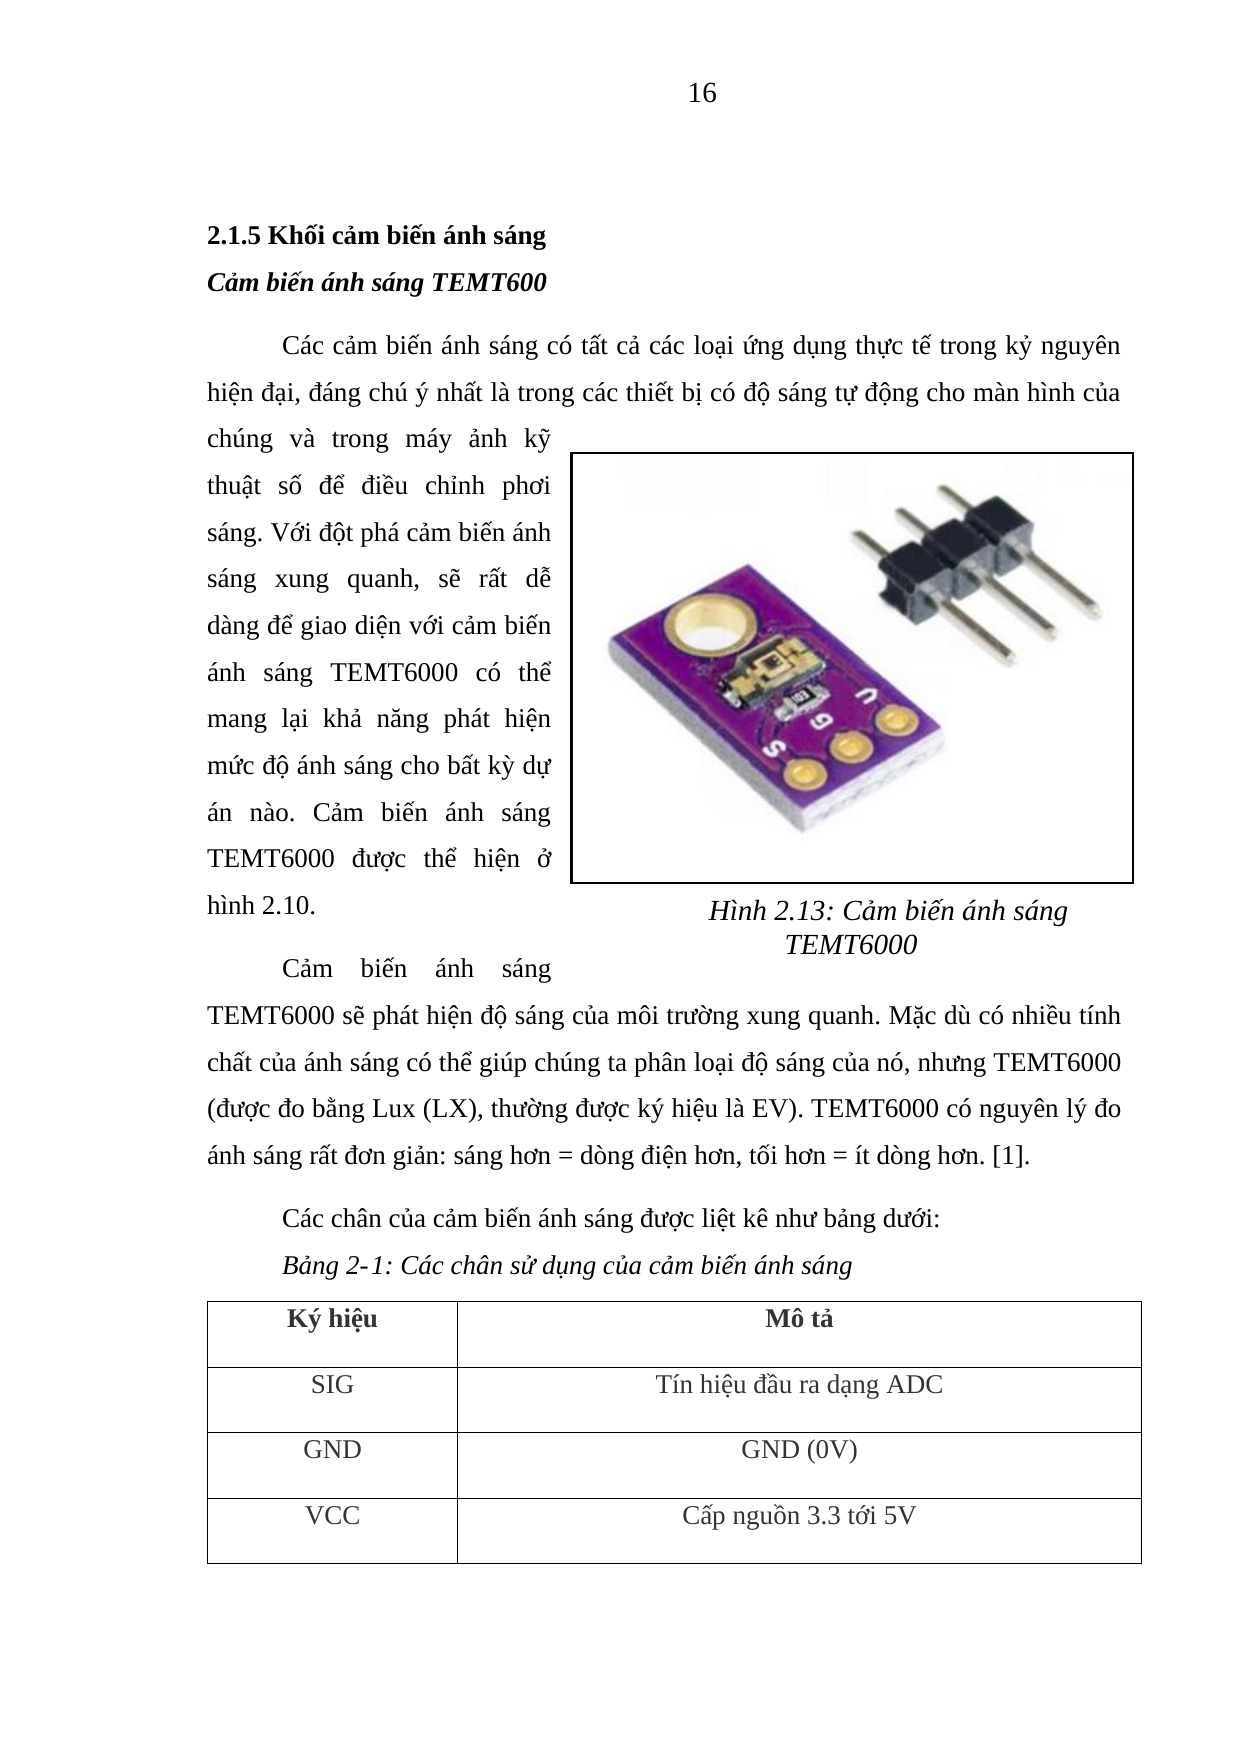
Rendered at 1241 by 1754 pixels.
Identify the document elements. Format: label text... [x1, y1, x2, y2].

table_cell GND [208, 1433, 457, 1498]
table_header Mô tả [458, 1302, 1141, 1367]
subtitle Khối cảm biến ánh sáng [207, 219, 1122, 250]
table_cell GND (0V) [458, 1433, 1141, 1498]
text Các chân của cảm biến ánh sáng được liệt kê như bảng dưới: [207, 1202, 1122, 1233]
table_cell VCC [208, 1499, 457, 1562]
table_header Ký hiệu [208, 1302, 457, 1367]
table_cell Tín hiệu đầu ra dạng ADC [458, 1368, 1141, 1432]
table_cell Cấp nguồn 3.3 tới 5V [458, 1499, 1141, 1562]
text Bảng 2-1: Các chân sử dụng của cảm biến ánh sáng [207, 1249, 1122, 1280]
table_cell SIG [208, 1368, 457, 1432]
picture [573, 454, 1132, 882]
text Cảm biến ánh sáng TEMT6000 sẽ phát hiện độ sáng của môi trường xung quanh. Mặc dù có nhiều tính chất của ánh sáng có thể giúp chúng ta phân loại độ sáng của nó, nhưng TEMT6000 (được đo bằng Lux (LX), thường được ký hiệu là EV). TEMT6000 có nguyên lý đo ánh sáng rất đơn giản: sáng hơn = dòng điện hơn, tối hơn = ít dòng hơn. [1]. [207, 952, 1122, 1170]
text Cảm biến ánh sáng TEMT600 [207, 266, 1122, 297]
